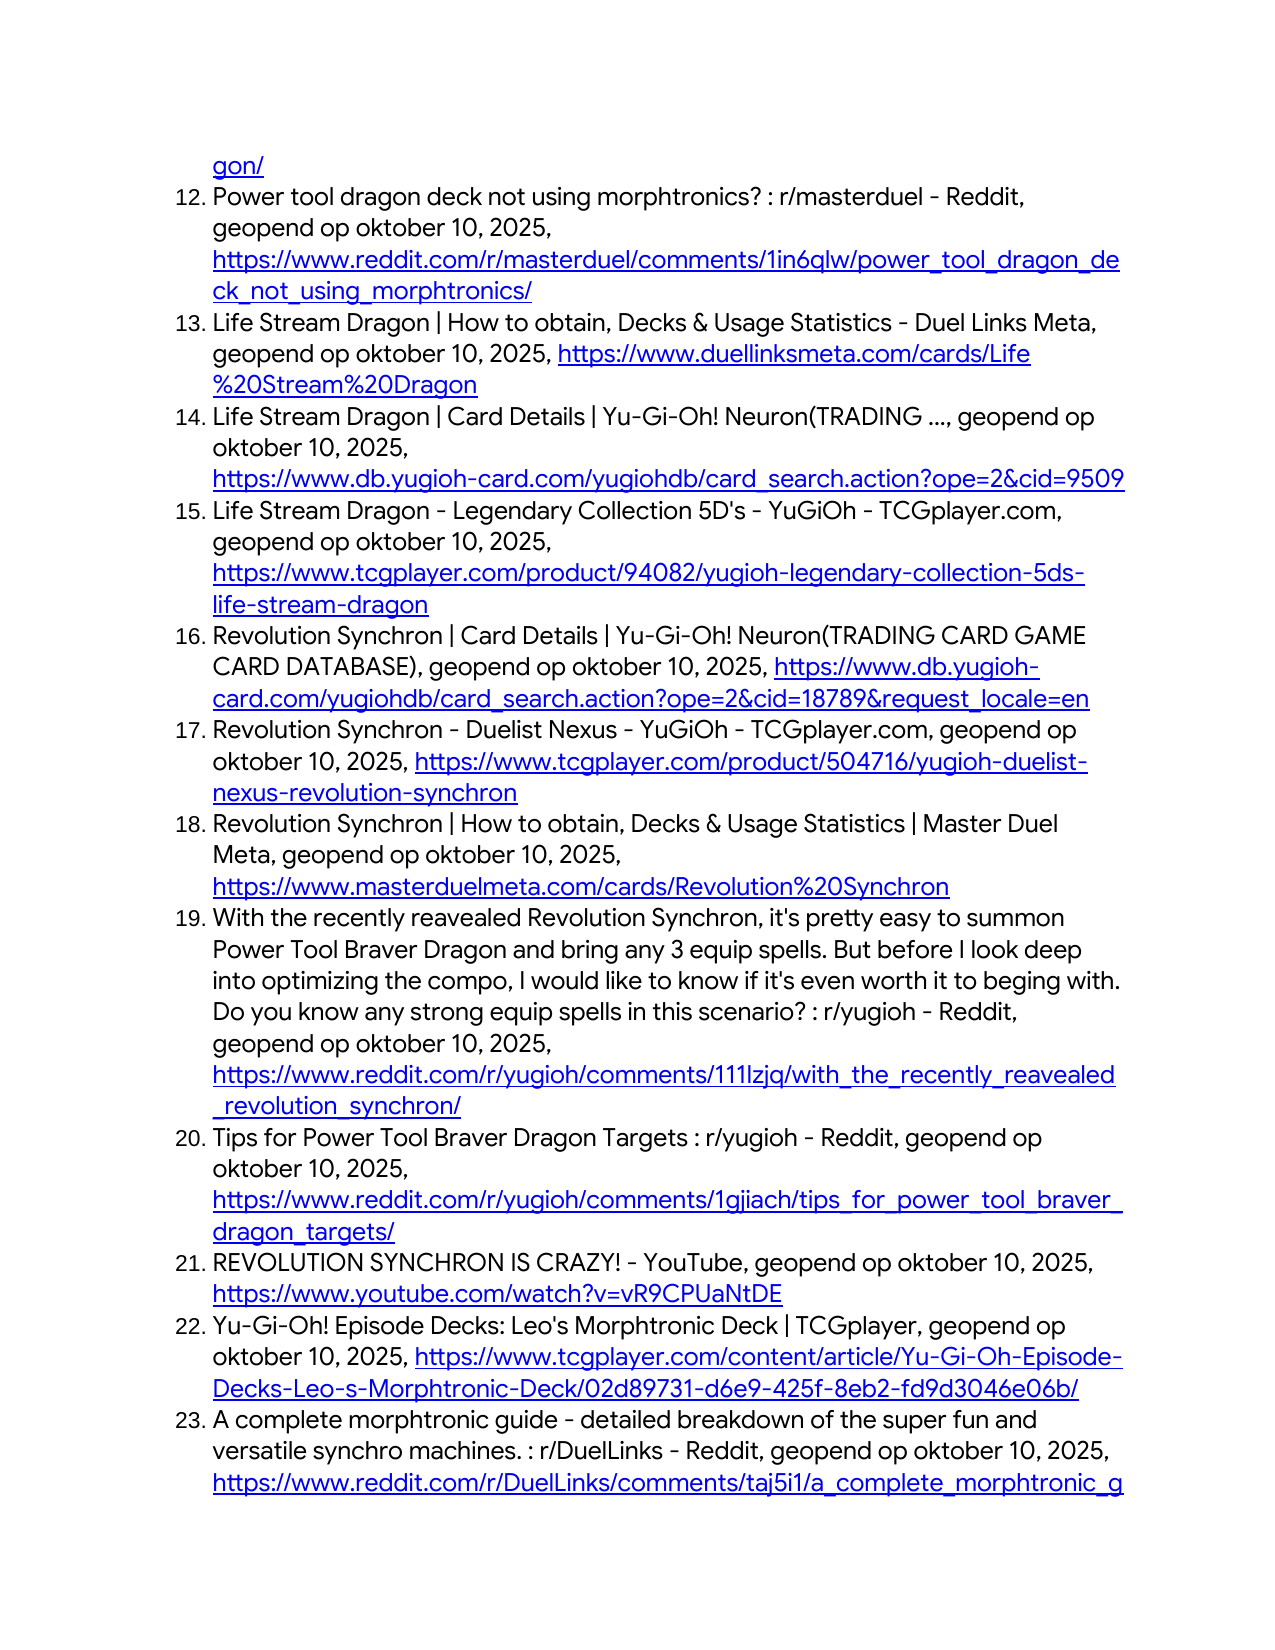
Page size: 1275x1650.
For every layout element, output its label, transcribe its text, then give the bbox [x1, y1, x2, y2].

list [175, 1404, 1125, 1498]
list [175, 150, 1125, 181]
list Life Stream Dragon - Legendary Collection 5D's - YuGiOh - TCGplayer.com, geopend op oktober 10, 2025, https://www.tcgplayer.com/product/94082/yugioh-legendary-collection-5ds-life-stream-dragon [175, 495, 1125, 620]
list With the recently reavealed Revolution Synchron, it's pretty easy to summon Power Tool Braver Dragon and bring any 3 equip spells. But before I look deep into optimizing the compo, I would like to know if it's even worth it to beging with. Do you know any strong equip spells in this scenario? : r/yugioh - Reddit, geopend op oktober 10, 2025, https://www.reddit.com/r/yugioh/comments/111lzjq/with_the_recently_reavealed_revolution_synchron/ [175, 902, 1125, 1122]
list Revolution Synchron | How to obtain, Decks & Usage Statistics | Master Duel Meta, geopend op oktober 10, 2025, https://www.masterduelmeta.com/cards/Revolution%20Synchron [175, 808, 1125, 902]
list Life Stream Dragon | How to obtain, Decks & Usage Statistics - Duel Links Meta, geopend op oktober 10, 2025, https://www.duellinksmeta.com/cards/Life%20Stream%20Dragon [175, 307, 1125, 401]
list Revolution Synchron | Card Details | Yu-Gi-Oh! Neuron(TRADING CARD GAME CARD DATABASE), geopend op oktober 10, 2025, https://www.db.yugioh-card.com/yugiohdb/card_search.action?ope=2&cid=18789&request_locale=en [175, 620, 1125, 714]
list Power tool dragon deck not using morphtronics? : r/masterduel - Reddit, geopend op oktober 10, 2025, https://www.reddit.com/r/masterduel/comments/1in6qlw/power_tool_dragon_deck_not_using_morphtronics/ [175, 181, 1125, 307]
list REVOLUTION SYNCHRON IS CRAZY! - YouTube, geopend op oktober 10, 2025, https://www.youtube.com/watch?v=vR9CPUaNtDE [175, 1247, 1125, 1310]
list Yu-Gi-Oh! Episode Decks: Leo's Morphtronic Deck | TCGplayer, geopend op oktober 10, 2025, https://www.tcgplayer.com/content/article/Yu-Gi-Oh-Episode-Decks-Leo-s-Morphtronic-Deck/02d89731-d6e9-425f-8eb2-fd9d3046e06b/ [175, 1310, 1125, 1404]
list Life Stream Dragon | Card Details | Yu-Gi-Oh! Neuron(TRADING ..., geopend op oktober 10, 2025, https://www.db.yugioh-card.com/yugiohdb/card_search.action?ope=2&cid=9509 [175, 401, 1125, 495]
list Tips for Power Tool Braver Dragon Targets : r/yugioh - Reddit, geopend op oktober 10, 2025, https://www.reddit.com/r/yugioh/comments/1gjiach/tips_for_power_tool_braver_dragon_targets/ [175, 1122, 1125, 1247]
list Revolution Synchron - Duelist Nexus - YuGiOh - TCGplayer.com, geopend op oktober 10, 2025, https://www.tcgplayer.com/product/504716/yugioh-duelist-nexus-revolution-synchron [175, 714, 1125, 808]
